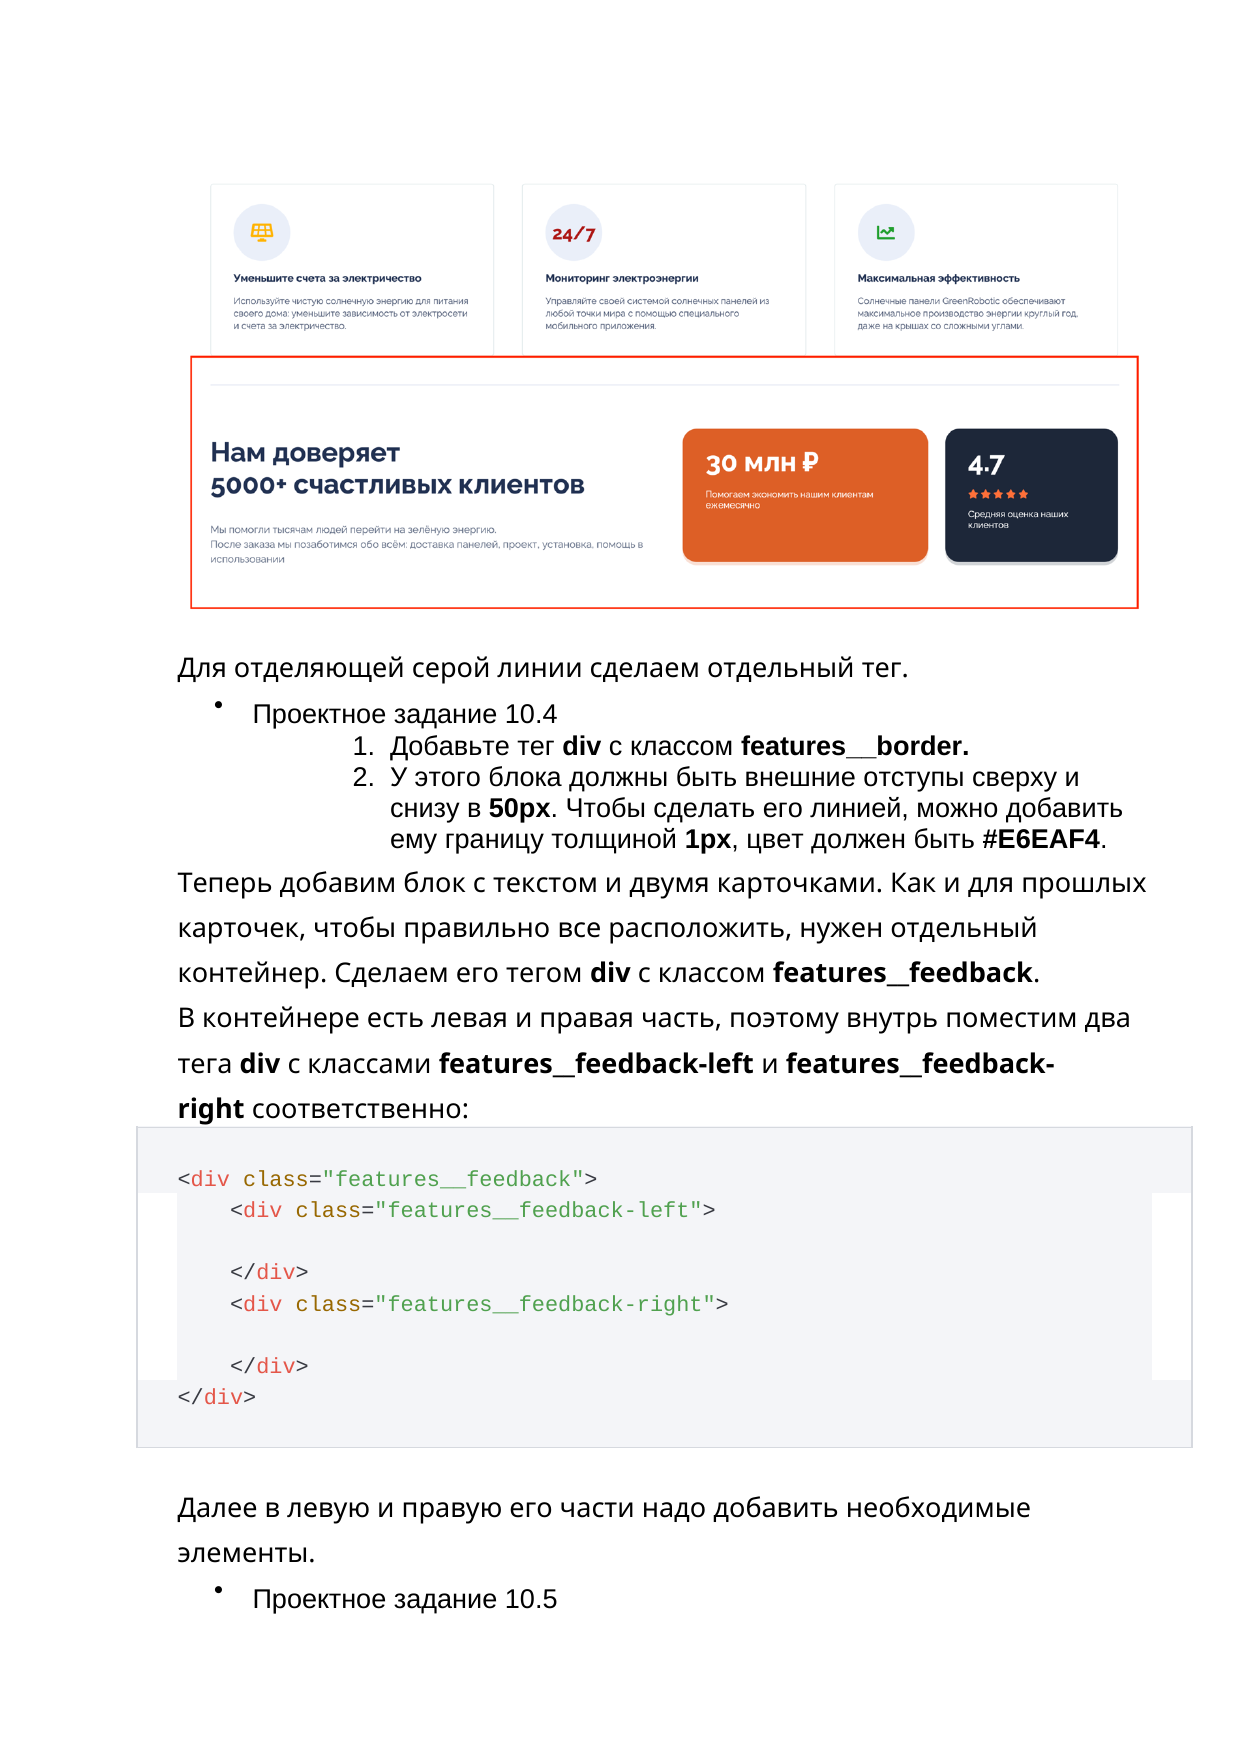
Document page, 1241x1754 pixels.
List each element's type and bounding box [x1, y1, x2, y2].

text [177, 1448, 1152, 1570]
picture [177, 118, 1152, 641]
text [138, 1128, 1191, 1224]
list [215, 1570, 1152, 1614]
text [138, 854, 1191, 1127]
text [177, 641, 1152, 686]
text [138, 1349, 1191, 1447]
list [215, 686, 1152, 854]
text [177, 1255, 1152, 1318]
